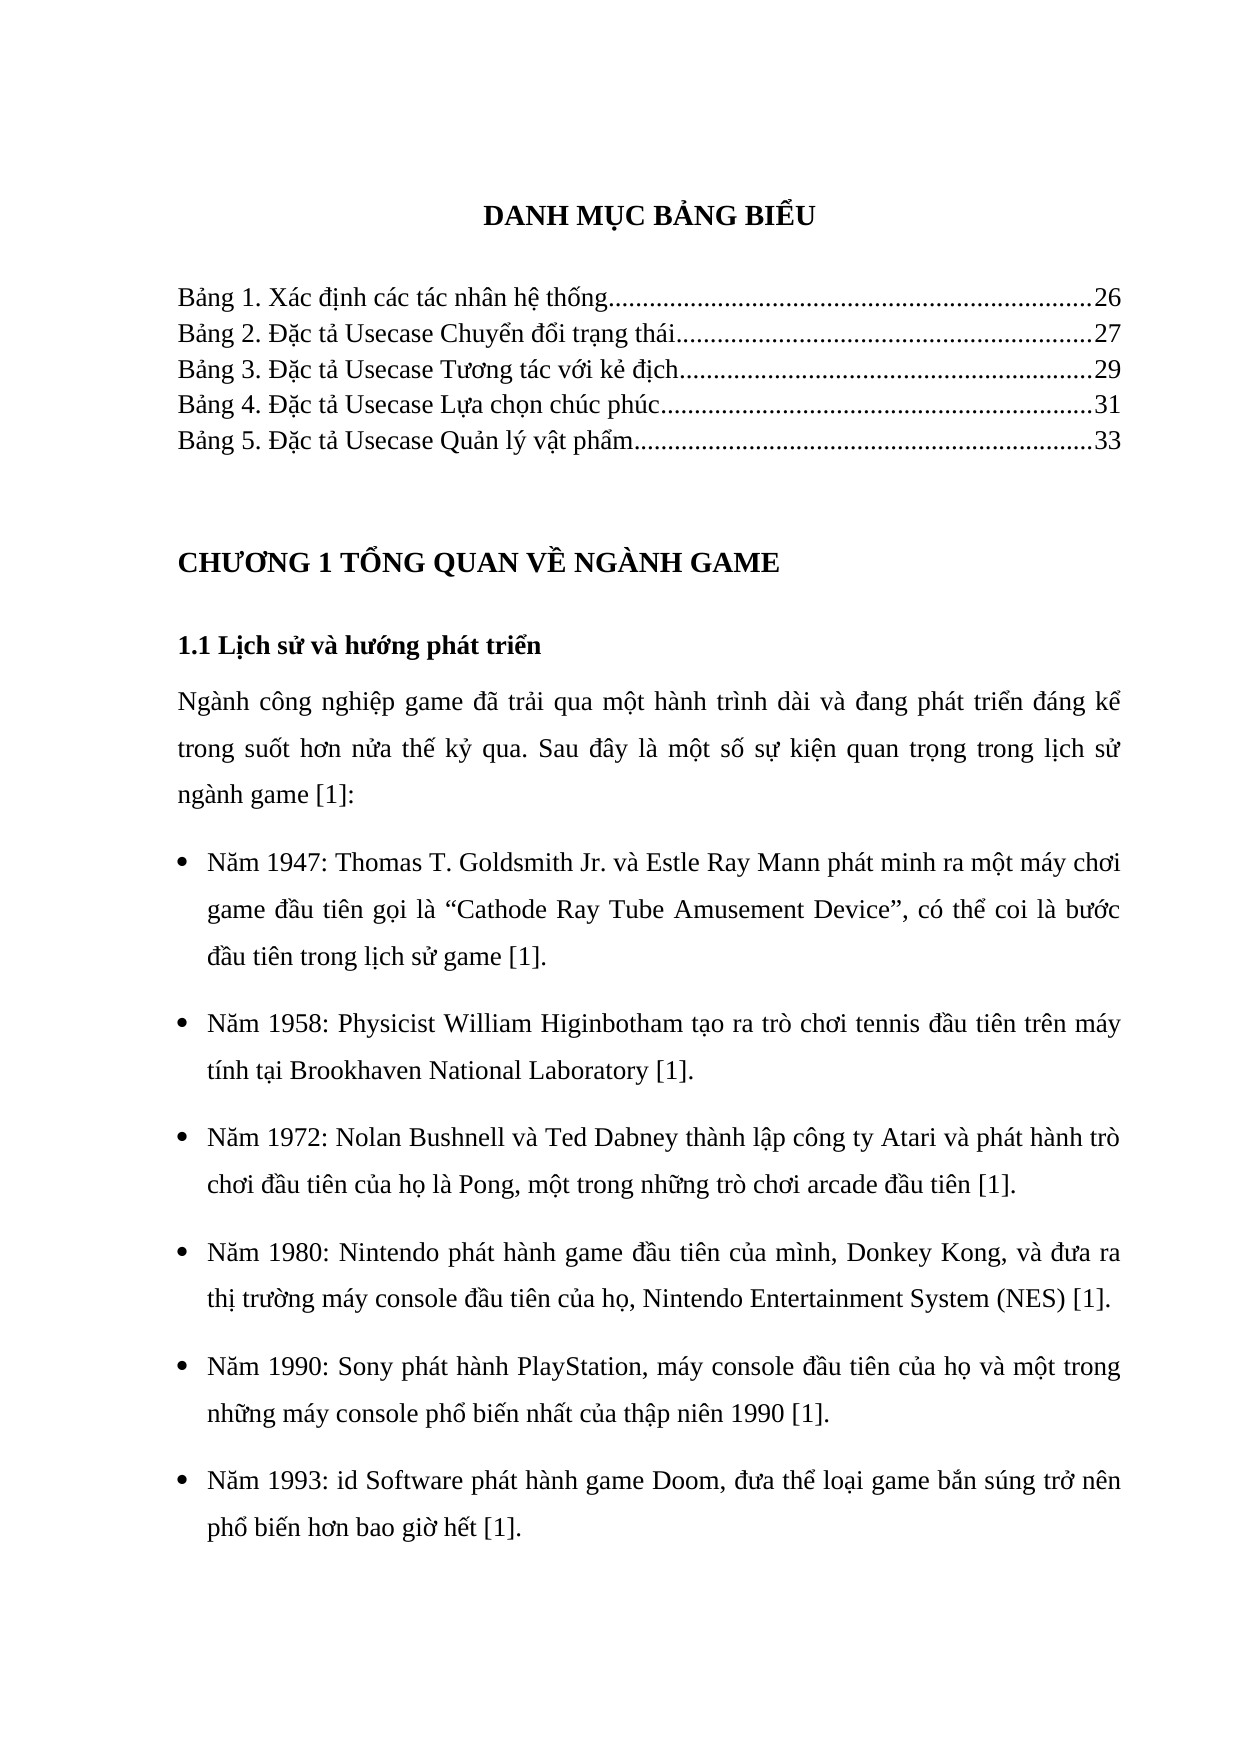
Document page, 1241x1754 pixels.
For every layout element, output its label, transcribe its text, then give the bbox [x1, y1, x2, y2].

text Năm 1972: Nolan Bushnell và Ted Dabney thành lập công ty Atari và phát hành trò chơi đầu tiên của họ là Pong, một trong những trò chơi arcade đầu tiên. [177, 1121, 1122, 1199]
text Năm 1947: Thomas T. Goldsmith Jr. và Estle Ray Mann phát minh ra một máy chơi game đầu tiên gọi là “Cathode Ray Tube Amusement Device”, có thể coi là bước đầu tiên trong lịch sử game. [177, 846, 1122, 971]
text Bảng 1. Xác định các tác nhân hệ thống 26 [177, 281, 1122, 312]
text Năm 1993: id Software phát hành game Doom, đưa thể loại game bắn súng trở nên phổ biến hơn bao giờ hết. [177, 1464, 1122, 1542]
subtitle Lịch sử và hướng phát triển [177, 629, 1122, 660]
text Bảng 4. Đặc tả Usecase Lựa chọn chúc phúc 31 [177, 388, 1122, 419]
subtitle DANH MỤC BẢNG BIỂU [177, 198, 1122, 231]
text Năm 1958: Physicist William Higinbotham tạo ra trò chơi tennis đầu tiên trên máy tính tại Brookhaven National Laboratory. [177, 1007, 1122, 1085]
text Năm 1980: Nintendo phát hành game đầu tiên của mình, Donkey Kong, và đưa ra thị trường máy console đầu tiên của họ, Nintendo Entertainment System (NES). [177, 1236, 1122, 1313]
subtitle TỔNG QUAN VỀ NGÀNH GAME [177, 546, 1122, 579]
text Bảng 5. Đặc tả Usecase Quản lý vật phẩm 33 [177, 424, 1122, 455]
text Năm 1990: Sony phát hành PlayStation, máy console đầu tiên của họ và một trong những máy console phổ biến nhất của thập niên 1990. [177, 1350, 1122, 1428]
text Bảng 2. Đặc tả Usecase Chuyển đổi trạng thái 27 [177, 317, 1122, 348]
text Ngành công nghiệp game đã trải qua một hành trình dài và đang phát triển đáng kể trong suốt hơn nửa thế kỷ qua. Sau đây là một số sự kiện quan trọng trong lịch sử ngành game: [177, 685, 1122, 810]
text Bảng 3. Đặc tả Usecase Tương tác với kẻ địch 29 [177, 353, 1122, 384]
